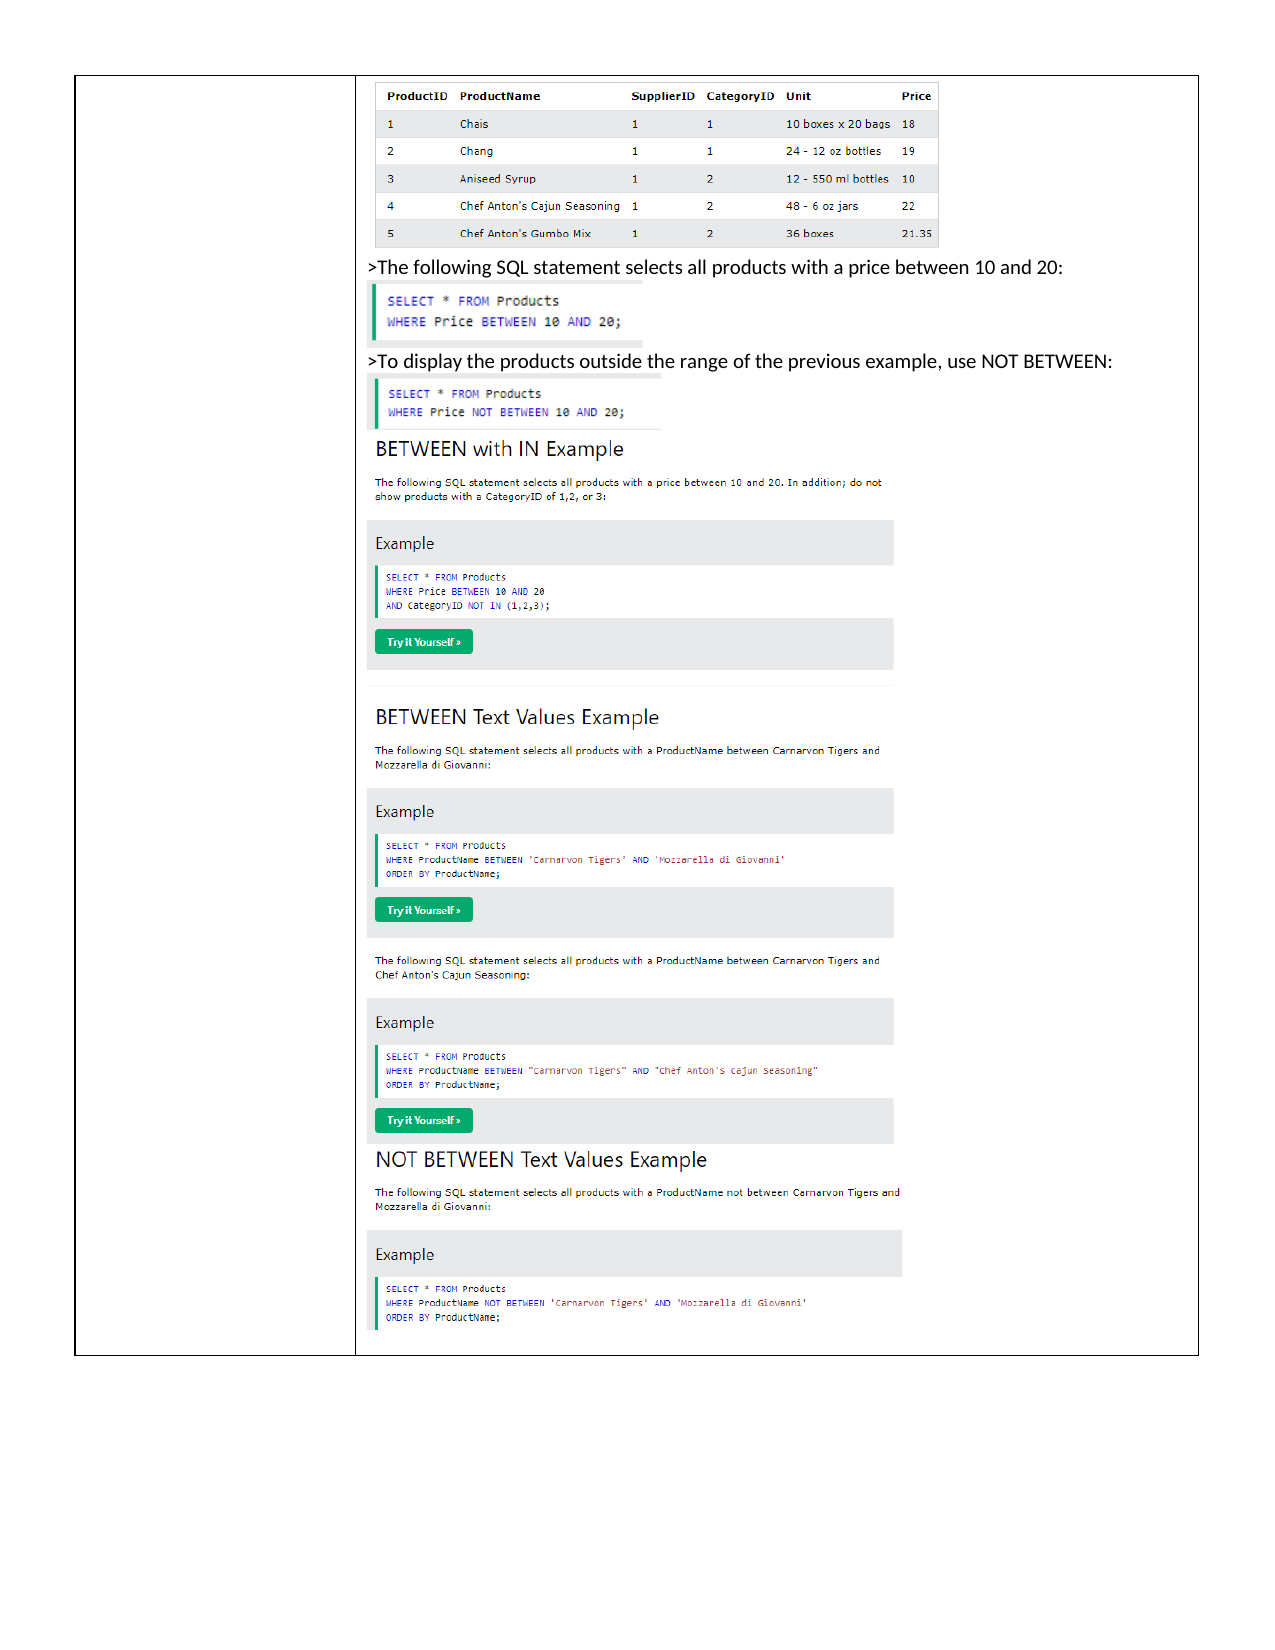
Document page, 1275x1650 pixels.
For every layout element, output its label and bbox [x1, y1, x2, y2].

picture [366, 76, 945, 255]
picture [366, 280, 643, 348]
table_cell [356, 76, 1198, 1355]
picture [366, 373, 903, 1330]
